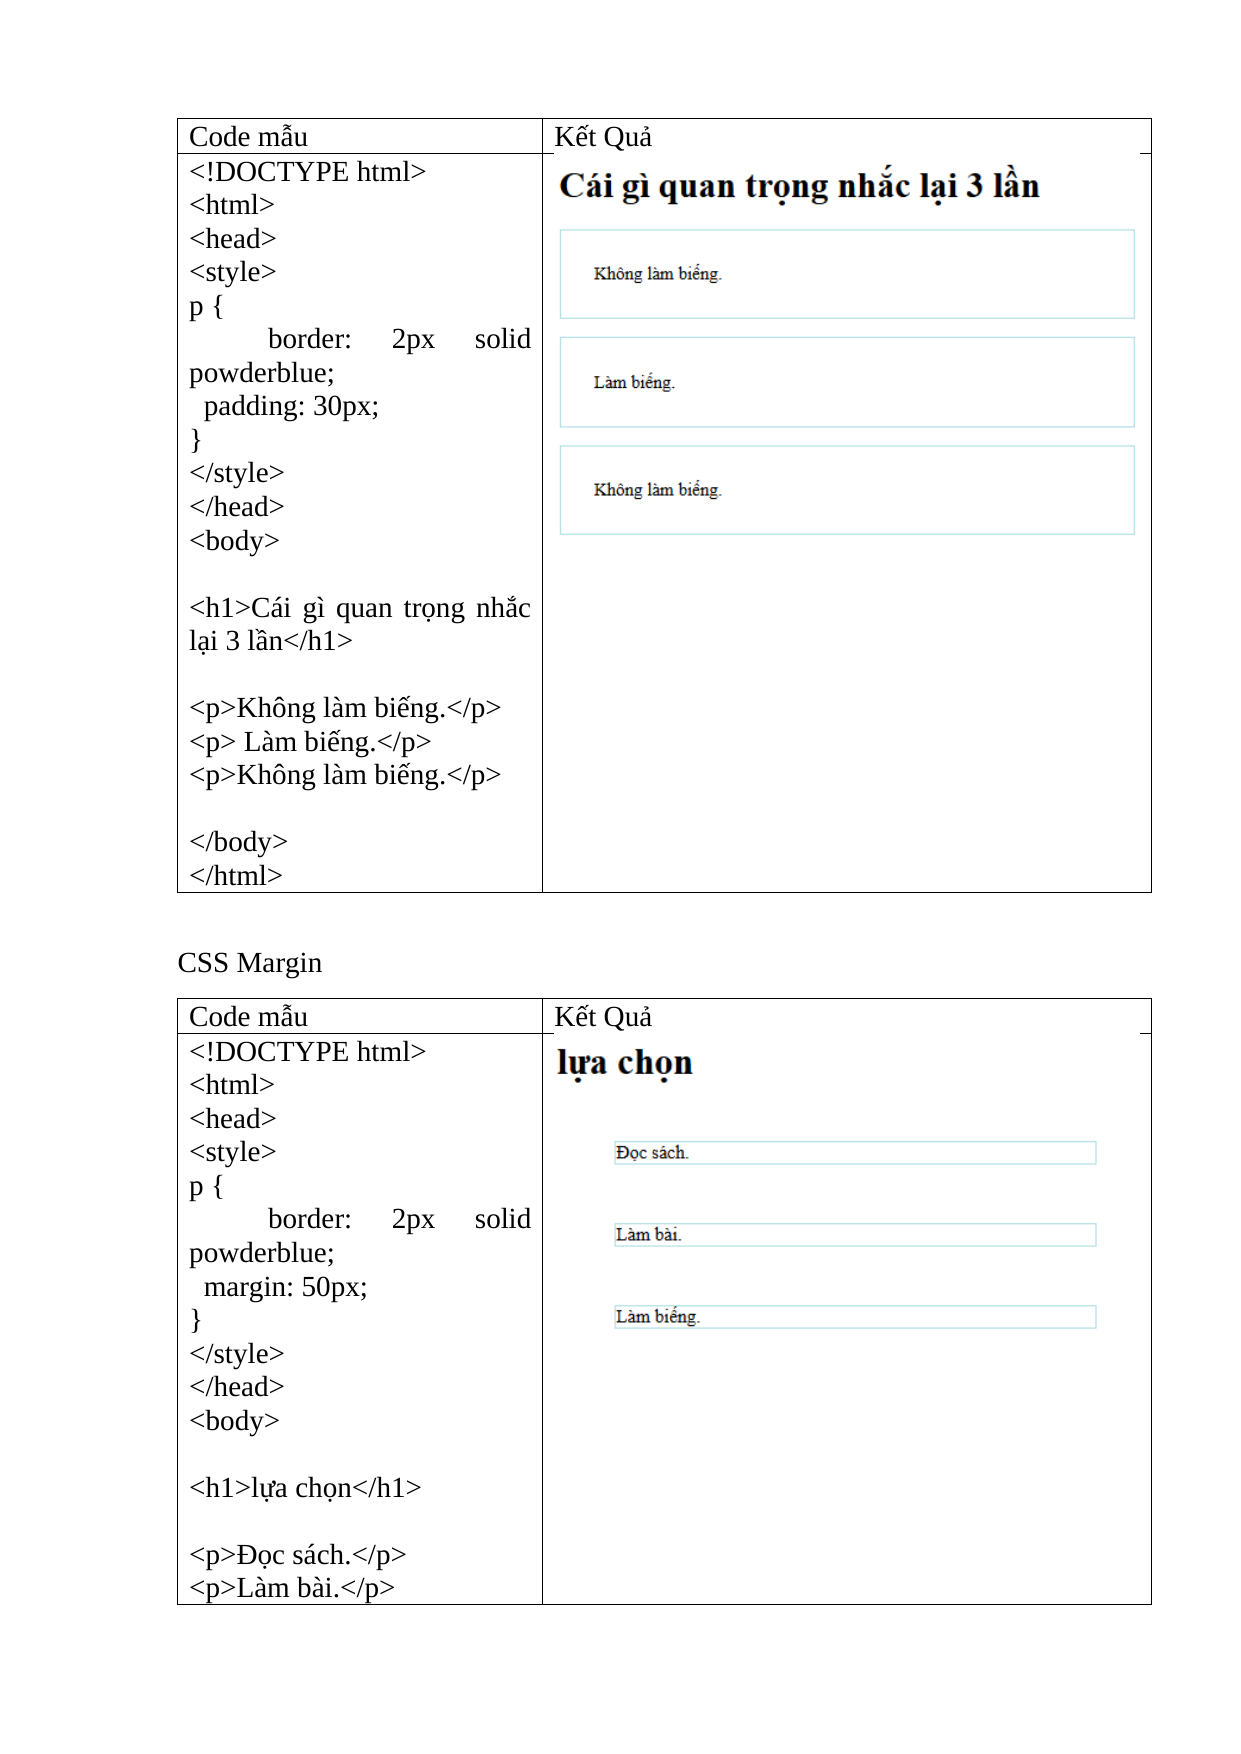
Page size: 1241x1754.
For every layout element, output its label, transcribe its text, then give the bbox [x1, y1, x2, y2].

text CSS Margin [177, 946, 1152, 979]
table_cell [543, 1034, 1151, 1604]
table_cell <!DOCTYPE html> <html> <head> <style> p { border: 2px solid powderblue; padding: 30px; } </style> </head> <body> <h1>Cái gì quan trọng nhắc lại 3 lần</h1> <p>Không làm biếng.</p> <p> Làm biếng.</p> <p>Không làm biếng.</p> </body> </html> [178, 154, 542, 892]
picture [554, 1033, 1140, 1345]
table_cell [178, 1034, 542, 1604]
picture [554, 153, 1141, 541]
table_header Kết Quả [543, 119, 1151, 153]
table_header Kết Quả [543, 999, 1151, 1033]
table_header Code mẫu [178, 119, 542, 153]
table_cell [543, 154, 1151, 892]
table_header Code mẫu [178, 999, 542, 1033]
